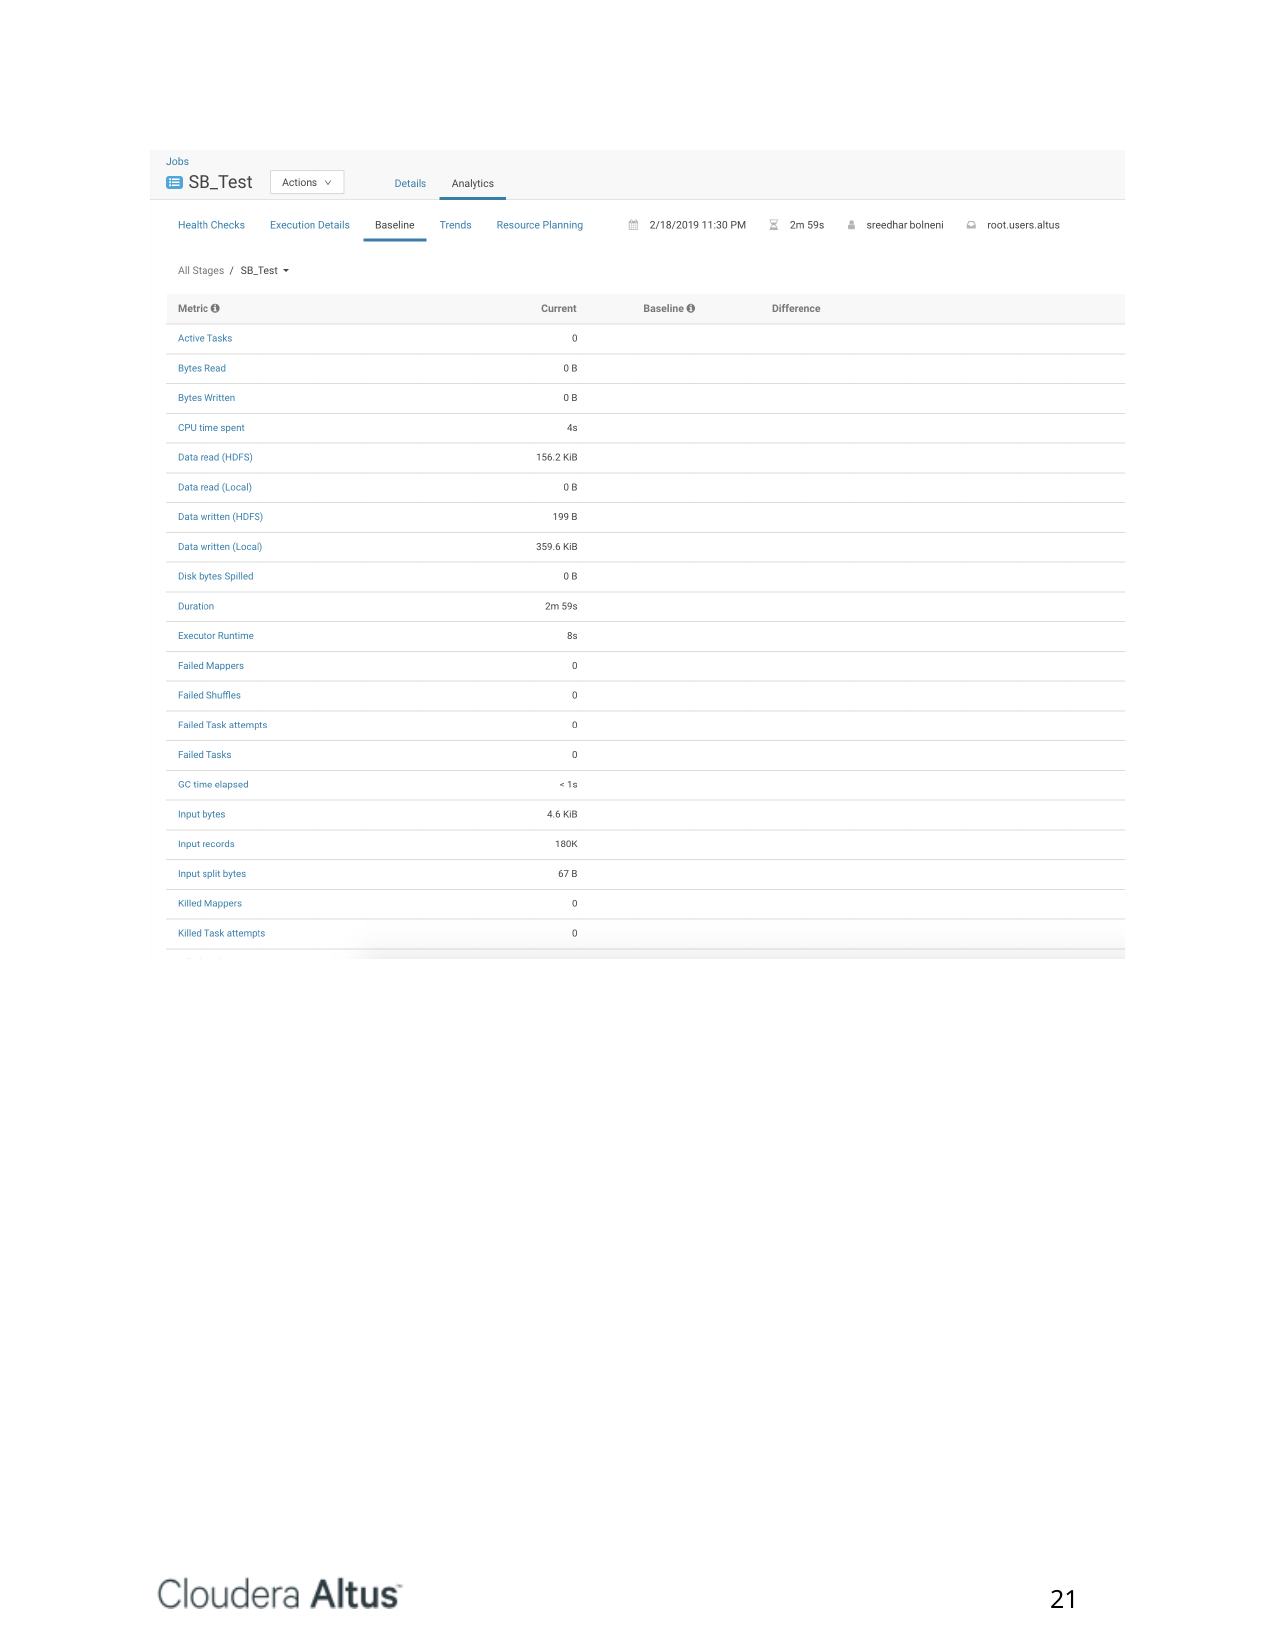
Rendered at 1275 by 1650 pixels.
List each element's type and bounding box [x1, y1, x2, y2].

picture [150, 150, 1125, 959]
picture [150, 1572, 413, 1609]
